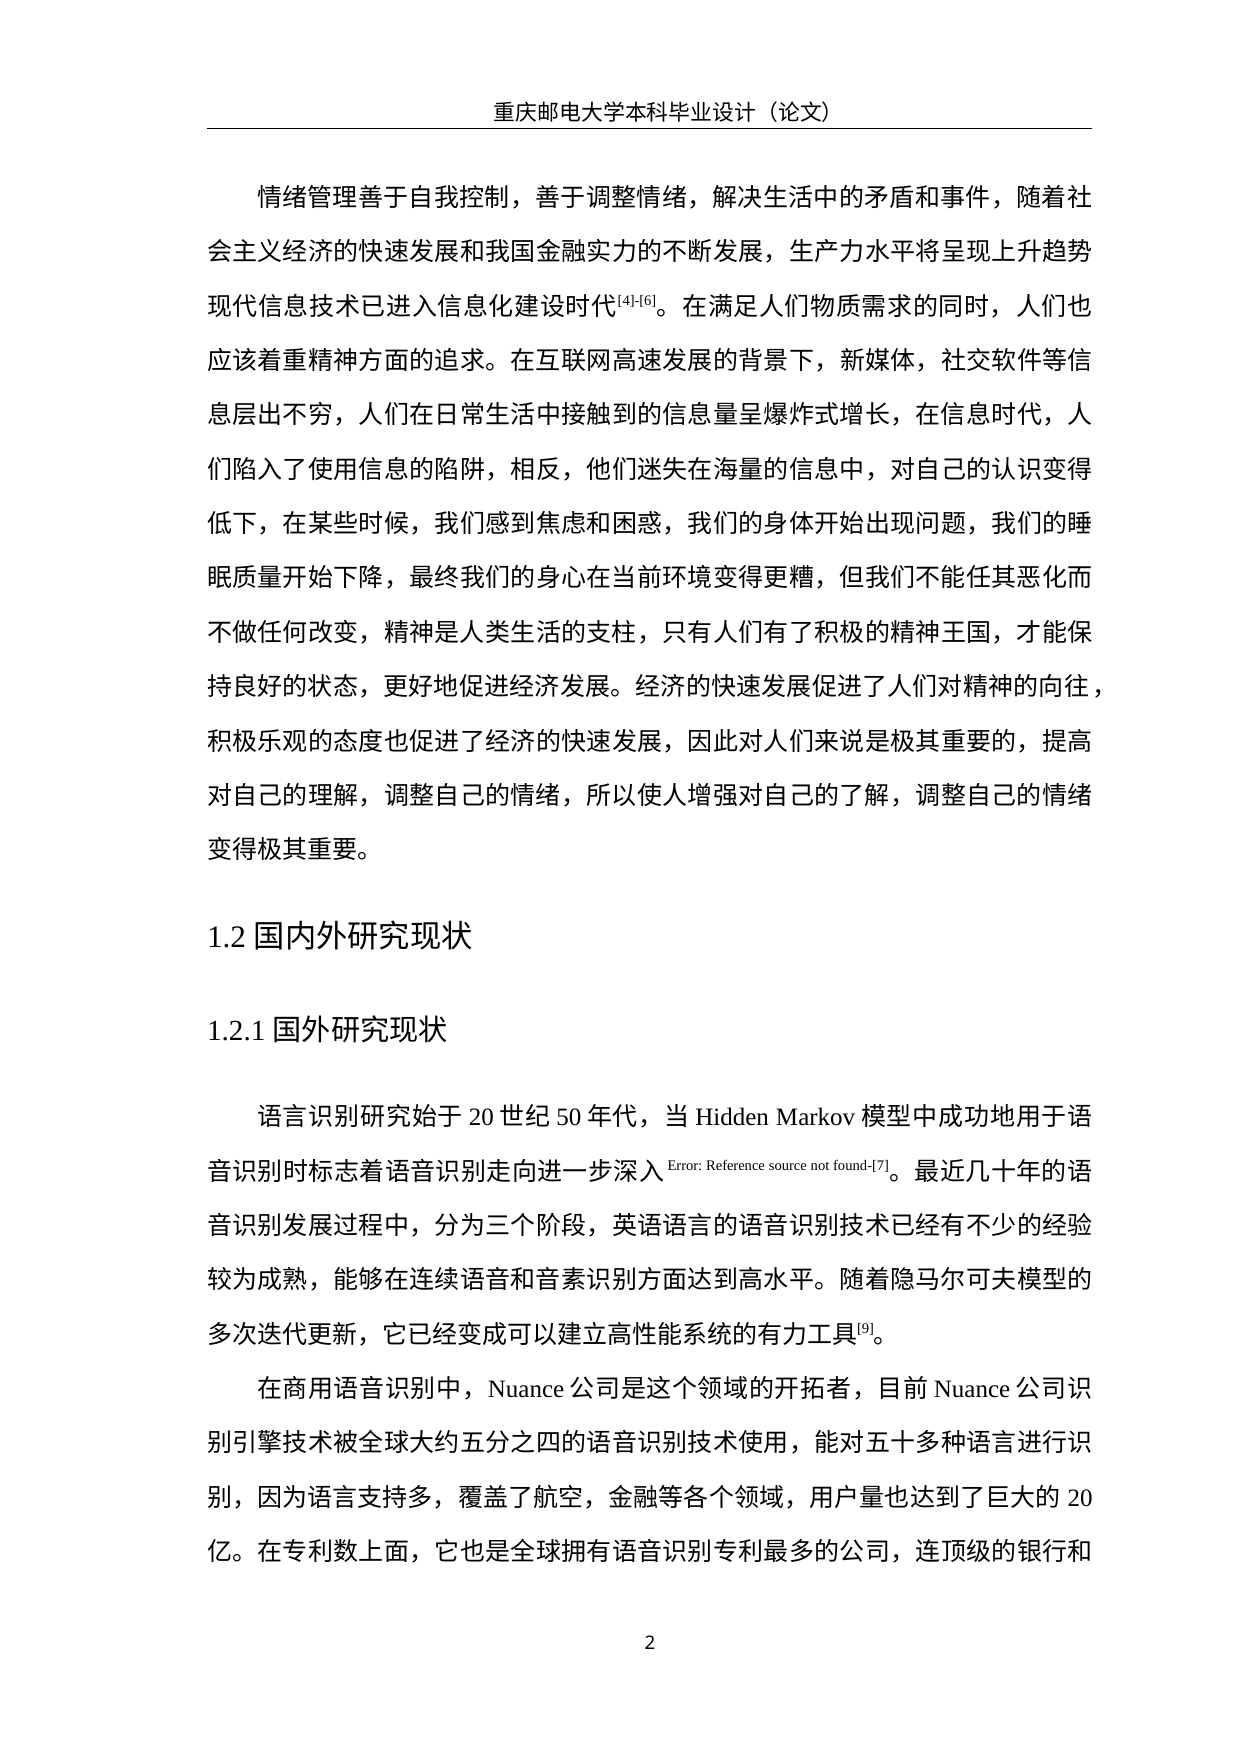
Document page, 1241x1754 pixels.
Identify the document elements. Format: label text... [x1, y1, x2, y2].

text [207, 1368, 1092, 1568]
text 情绪管理善于自我控制，善于调整情绪，解决生活中的矛盾和事件，随着社会主义经济的快速发展和我国金融实力的不断发展，生产力水平将呈现上升趋势现代信息技术已进入信息化建设时代[5-6]。在满足人们物质需求的同时，人们也应该着重精神方面的追求。在互联网高速发展的背景下，新媒体，社交软件等信息层出不穷，人们在日常生活中接触到的信息量呈爆炸式增长，在信息时代，人们陷入了使用信息的陷阱，相反，他们迷失在海量的信息中，对自己的认识变得低下，在某些时候，我们感到焦虑和困惑，我们的身体开始出现问题，我们的睡眠质量开始下降，最终我们的身心在当前环境变得更糟，但我们不能任其恶化而不做任何改变，精神是人类生活的支柱，只有人们有了积极的精神王国，才能保持良好的状态，更好地促进经济发展。经济的快速发展促进了人们对精神的向往，积极乐观的态度也促进了经济的快速发展，因此对人们来说是极其重要的，提高对自己的理解，调整自己的情绪，所以使人增强对自己的了解，调整自己的情绪变得极其重要。 [207, 177, 1092, 866]
subtitle 1.2 国内外研究现状 [207, 911, 1092, 956]
subtitle 1.2.1 国外研究现状 [207, 1006, 1092, 1048]
